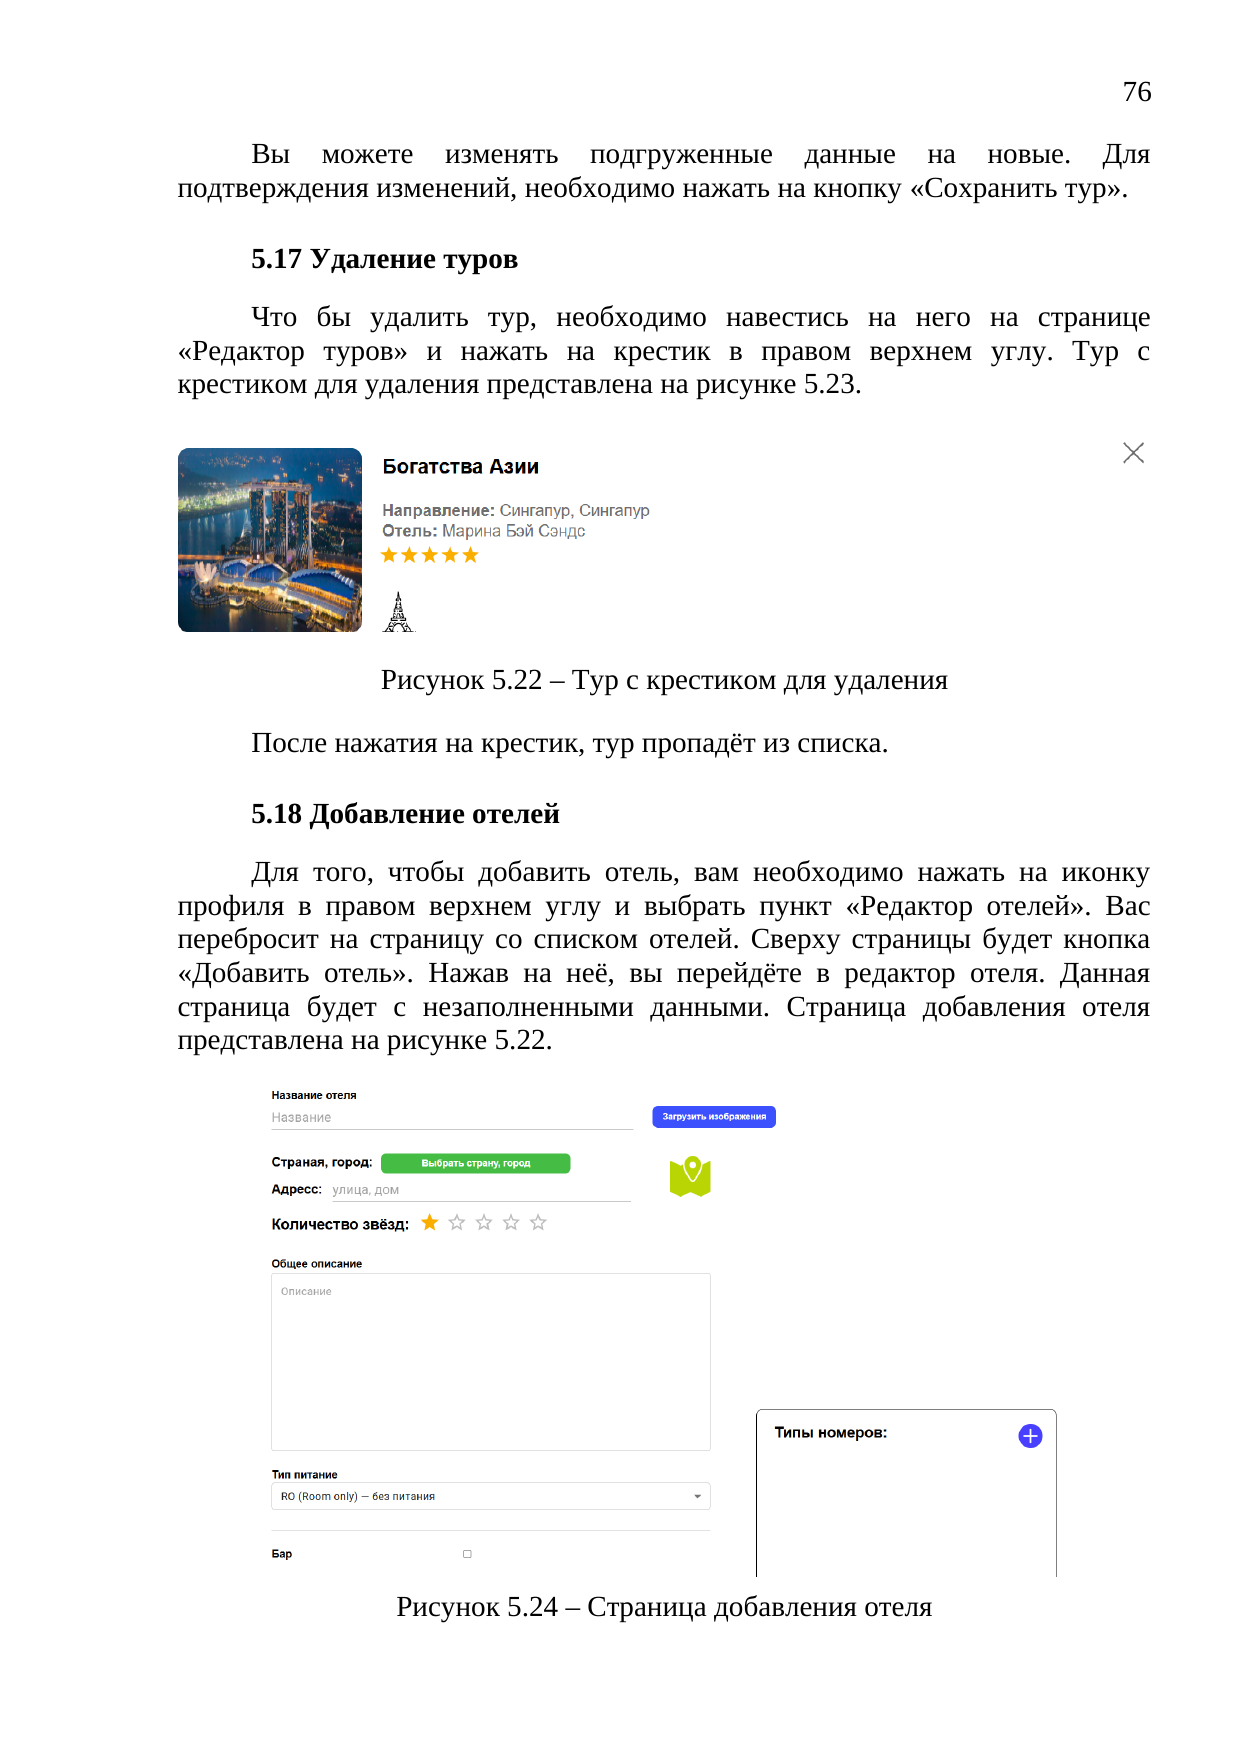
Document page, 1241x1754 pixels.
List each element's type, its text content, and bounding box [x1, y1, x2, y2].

picture [271, 1085, 1058, 1577]
text Удаление туров [251, 241, 1152, 274]
text Рисунок 5.22 – Тур с крестиком для удаления [177, 662, 1152, 696]
text Для того, чтобы добавить отель, вам необходимо нажать на иконку профиля в правом верхнем углу и выбрать пункт «Редактор отелей». Вас перебросит на страницу со списком отелей. Сверху страницы будет кнопка «Добавить отель». Нажав на неё, вы перейдёте в редактор отеля. Данная страница будет с незаполненными данными. Страница добавления отеля представлена на рисунке 5.22. [177, 854, 1152, 1056]
text Вы можете изменять подгруженные данные на новые. Для подтверждения изменений, необходимо нажать на кнопку «Сохранить тур». [177, 136, 1152, 203]
text Рисунок 5.24 – Страница добавления отеля [177, 1589, 1152, 1622]
picture [177, 429, 1152, 650]
text После нажатия на крестик, тур пропадёт из списка. [177, 725, 1152, 758]
text Добавление отелей [251, 796, 1152, 829]
text Что бы удалить тур, необходимо навестись на него на странице «Редактор туров» и нажать на крестик в правом верхнем углу. Тур с крестиком для удаления представлена на рисунке 5.23. [177, 299, 1152, 400]
